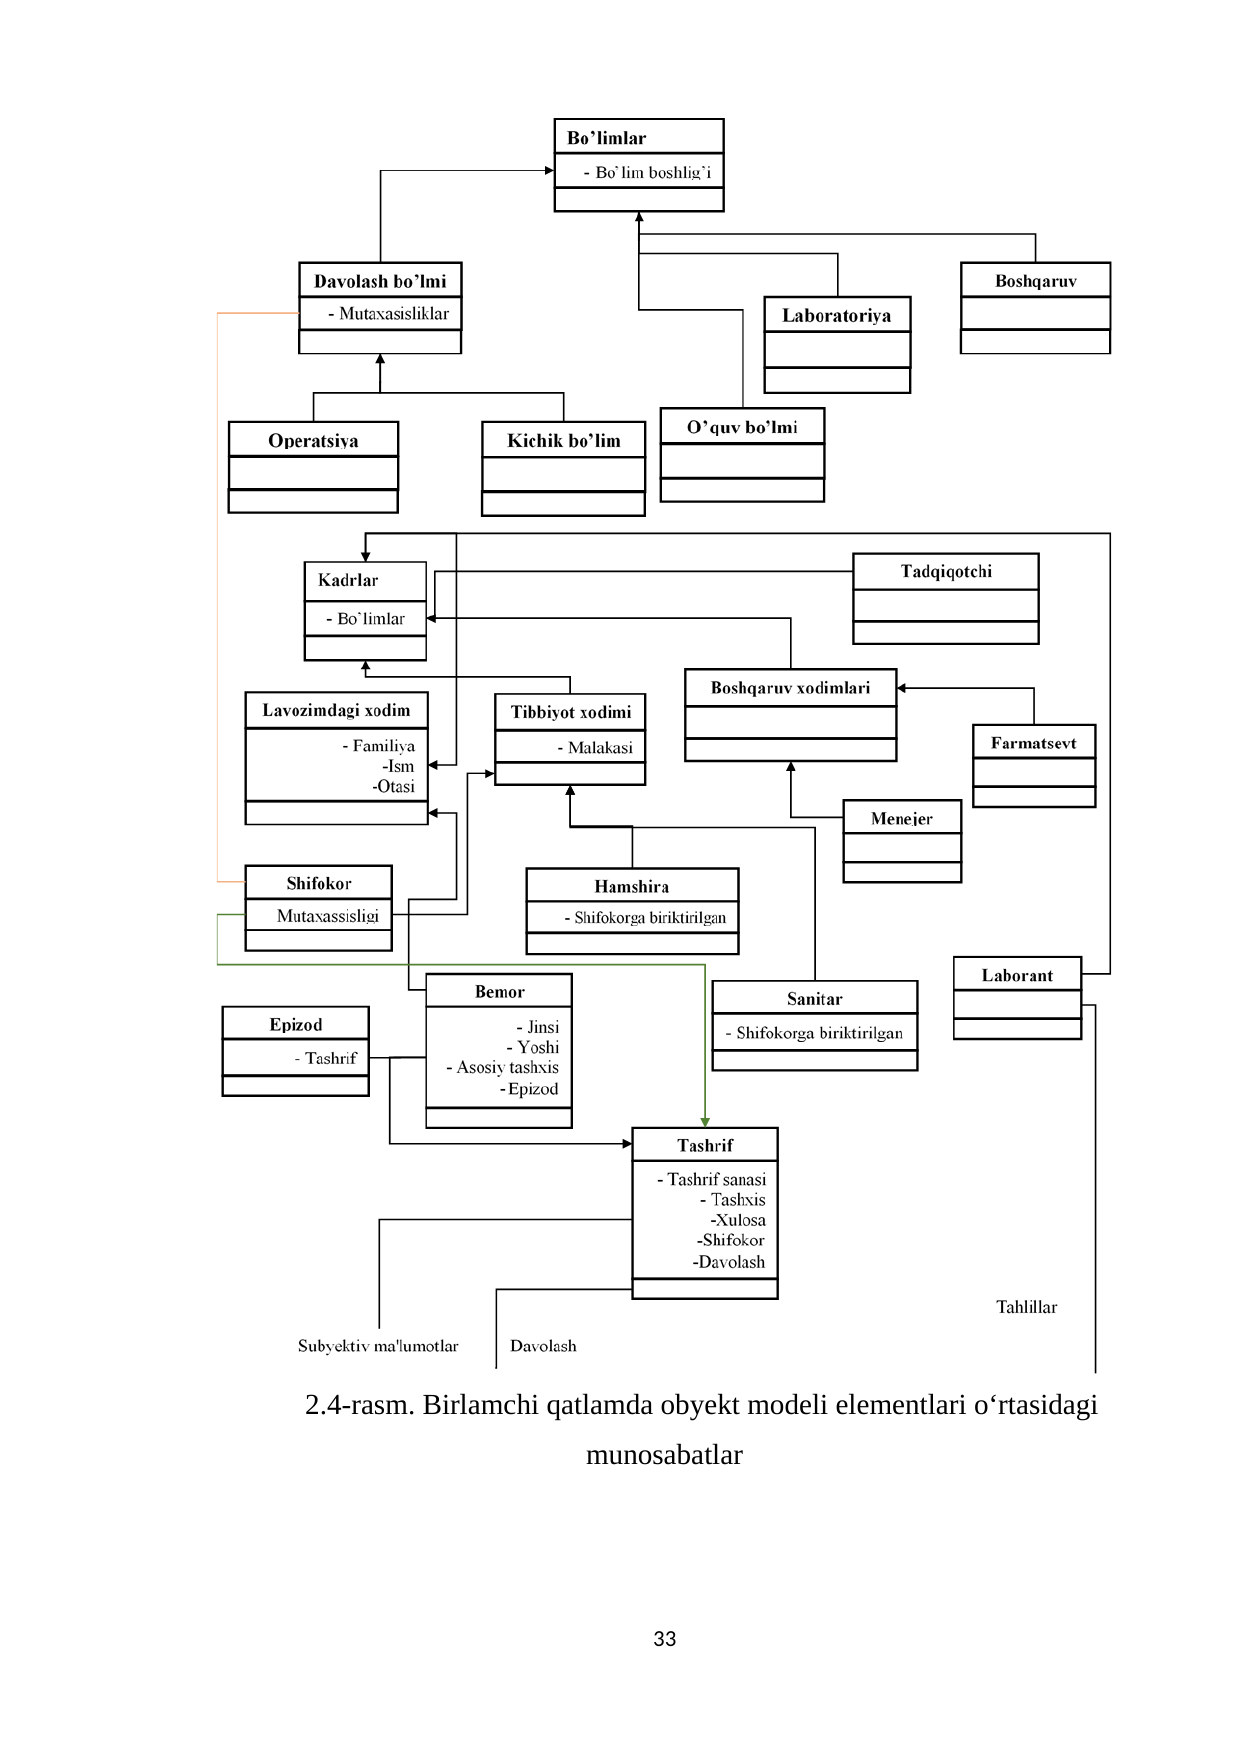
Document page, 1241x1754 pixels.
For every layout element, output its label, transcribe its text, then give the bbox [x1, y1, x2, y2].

text 2.4-rasm. Birlamchi qatlamda obyekt modeli elementlari o‘rtasidagi munosabatlar [177, 1387, 1152, 1471]
picture [216, 118, 1112, 1374]
